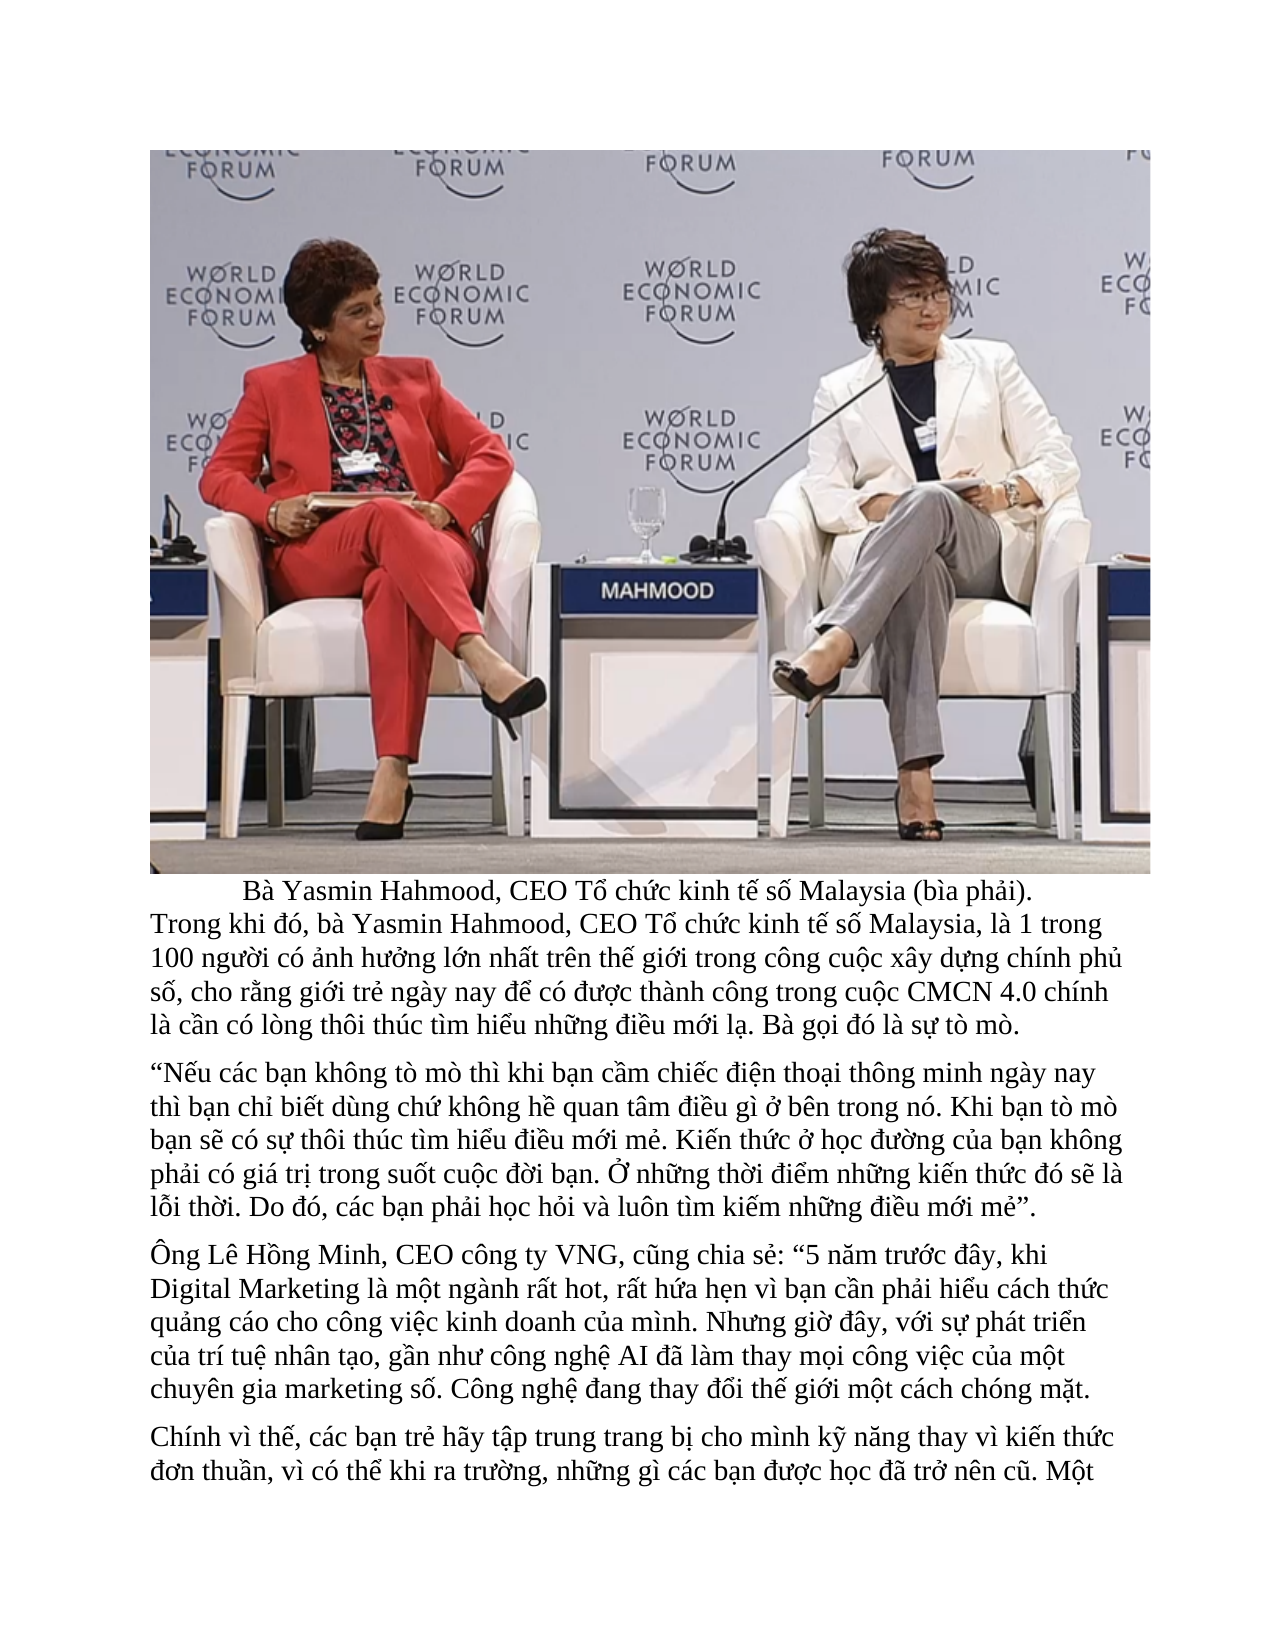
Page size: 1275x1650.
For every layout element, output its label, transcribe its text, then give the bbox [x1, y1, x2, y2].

text “Nếu các bạn không tò mò thì khi bạn cầm chiếc điện thoại thông minh ngày nay thì bạn chỉ biết dùng chứ không hề quan tâm điều gì ở bên trong nó. Khi bạn tò mò bạn sẽ có sự thôi thúc tìm hiểu điều mới mẻ. Kiến thức ở học đường của bạn không phải có giá trị trong suốt cuộc đời bạn. Ở những thời điểm những kiến thức đó sẽ là lỗi thời. Do đó, các bạn phải học hỏi và luôn tìm kiếm những điều mới mẻ”. [150, 1055, 1125, 1223]
text Trong khi đó, bà Yasmin Hahmood, CEO Tổ chức kinh tế số Malaysia, là 1 trong 100 người có ảnh hưởng lớn nhất trên thế giới trong công cuộc xây dựng chính phủ số, cho rằng giới trẻ ngày nay để có được thành công trong cuộc CMCN 4.0 chính là cần có lòng thôi thúc tìm hiểu những điều mới lạ. Bà gọi đó là sự tò mò. [150, 907, 1125, 1041]
text Bà Yasmin Hahmood, CEO Tổ chức kinh tế số Malaysia (bìa phải). [150, 874, 1125, 907]
text Ông Lê Hồng Minh, CEO công ty VNG, cũng chia sẻ: “5 năm trước đây, khi Digital Marketing là một ngành rất hot, rất hứa hẹn vì bạn cần phải hiểu cách thức quảng cáo cho công việc kinh doanh của mình. Nhưng giờ đây, với sự phát triển của trí tuệ nhân tạo, gần như công nghệ AI đã làm thay mọi công việc của một chuyên gia marketing số. Công nghệ đang thay đổi thế giới một cách chóng mặt. [150, 1237, 1125, 1405]
picture [150, 150, 1151, 874]
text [150, 1419, 1125, 1486]
